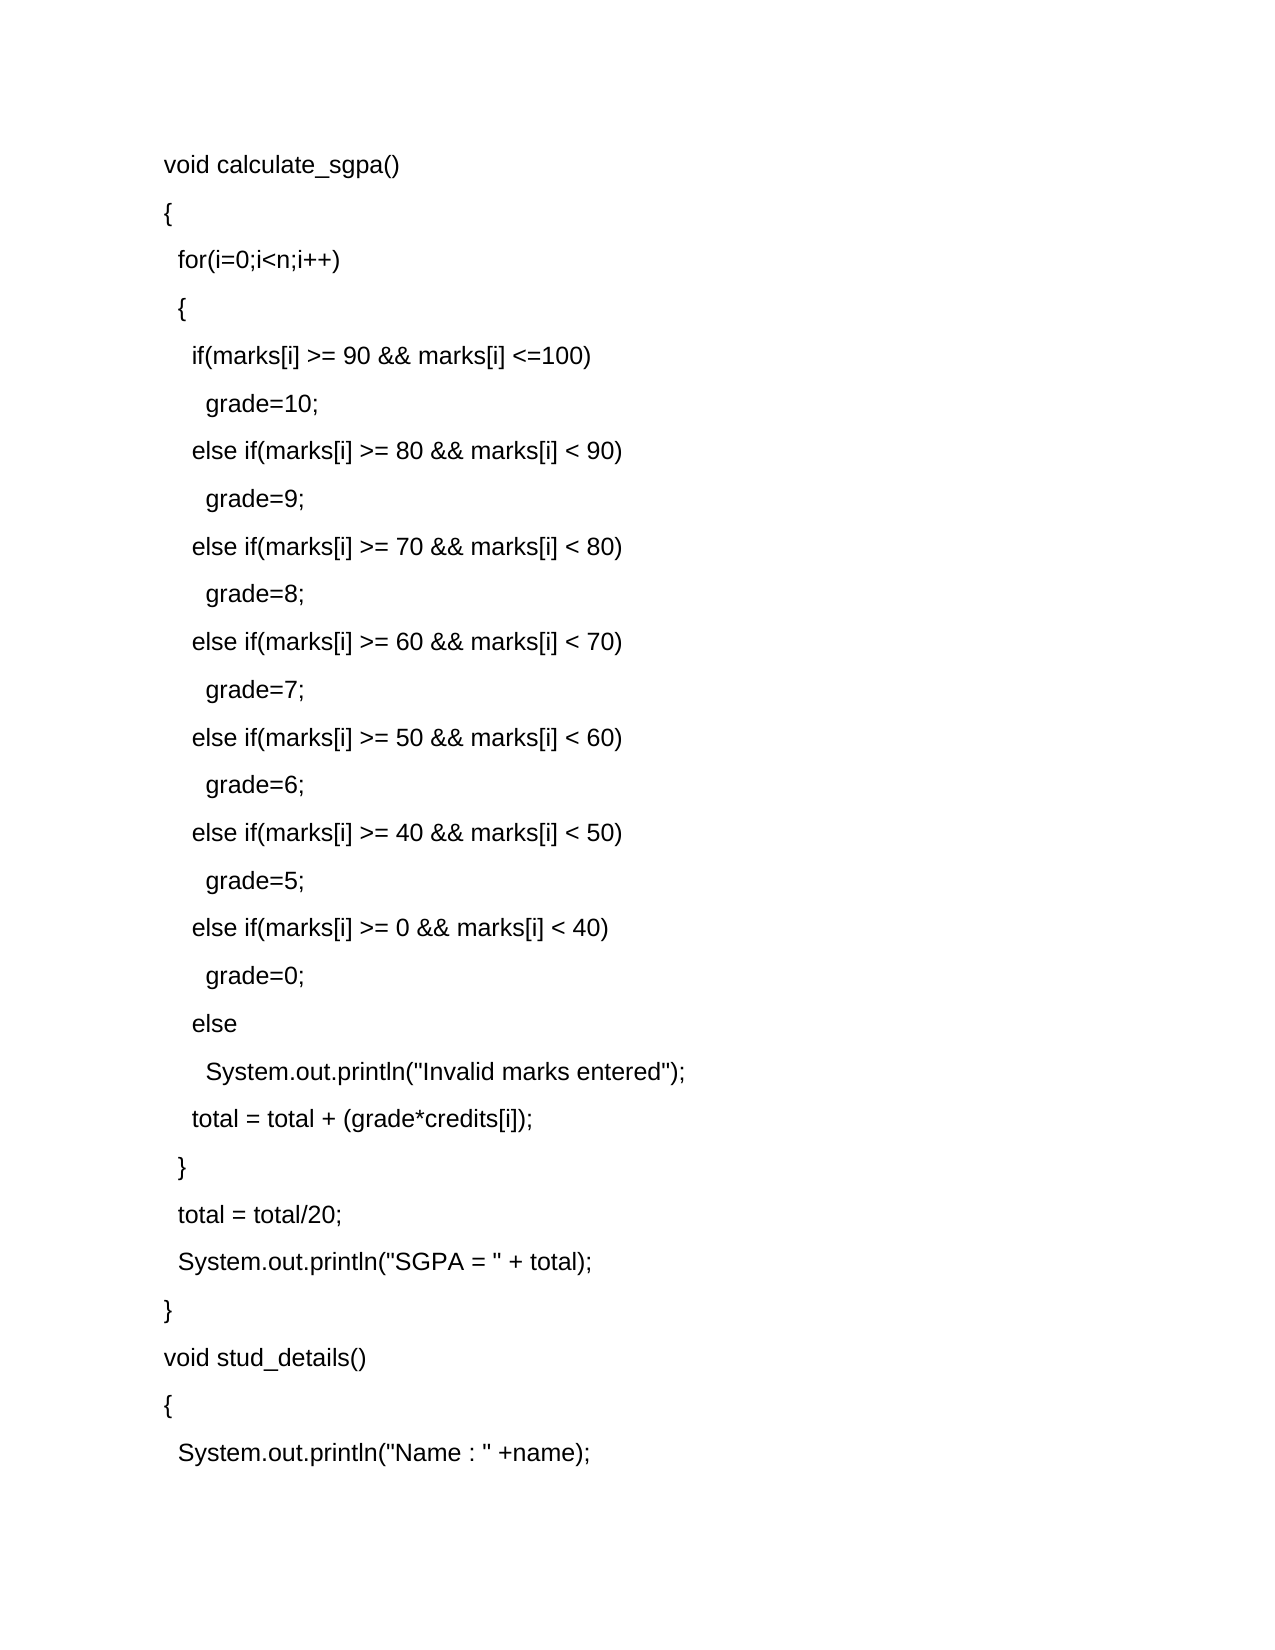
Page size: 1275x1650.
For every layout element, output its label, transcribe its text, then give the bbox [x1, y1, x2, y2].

text total = total + (grade*credits[i]); [150, 1104, 1125, 1133]
text System.out.println("Invalid marks entered"); [150, 1056, 1125, 1085]
text void stud_details() [150, 1343, 1125, 1371]
text } [150, 1152, 1125, 1181]
text else if(marks[i] >= 70 && marks[i] < 80) [150, 532, 1125, 560]
text if(marks[i] >= 90 && marks[i] <=100) [150, 341, 1125, 369]
text grade=9; [150, 484, 1125, 513]
text System.out.println("SGPA = " + total); [150, 1247, 1125, 1276]
text { [150, 198, 1125, 226]
text else if(marks[i] >= 0 && marks[i] < 40) [150, 913, 1125, 942]
text } [150, 1295, 1125, 1324]
text grade=7; [150, 675, 1125, 703]
text else [150, 1009, 1125, 1037]
text total = total/20; [150, 1199, 1125, 1228]
text else if(marks[i] >= 80 && marks[i] < 90) [150, 436, 1125, 465]
text else if(marks[i] >= 60 && marks[i] < 70) [150, 627, 1125, 656]
text else if(marks[i] >= 40 && marks[i] < 50) [150, 818, 1125, 847]
text void calculate_sgpa() [150, 150, 1125, 179]
text { [150, 1390, 1125, 1419]
text grade=10; [150, 388, 1125, 417]
text grade=6; [150, 770, 1125, 799]
text { [150, 293, 1125, 322]
text grade=5; [150, 866, 1125, 894]
text System.out.println("Name : " +name); [150, 1438, 1125, 1467]
text else if(marks[i] >= 50 && marks[i] < 60) [150, 722, 1125, 751]
text for(i=0;i<n;i++) [150, 245, 1125, 274]
text grade=0; [150, 961, 1125, 990]
text grade=8; [150, 579, 1125, 608]
